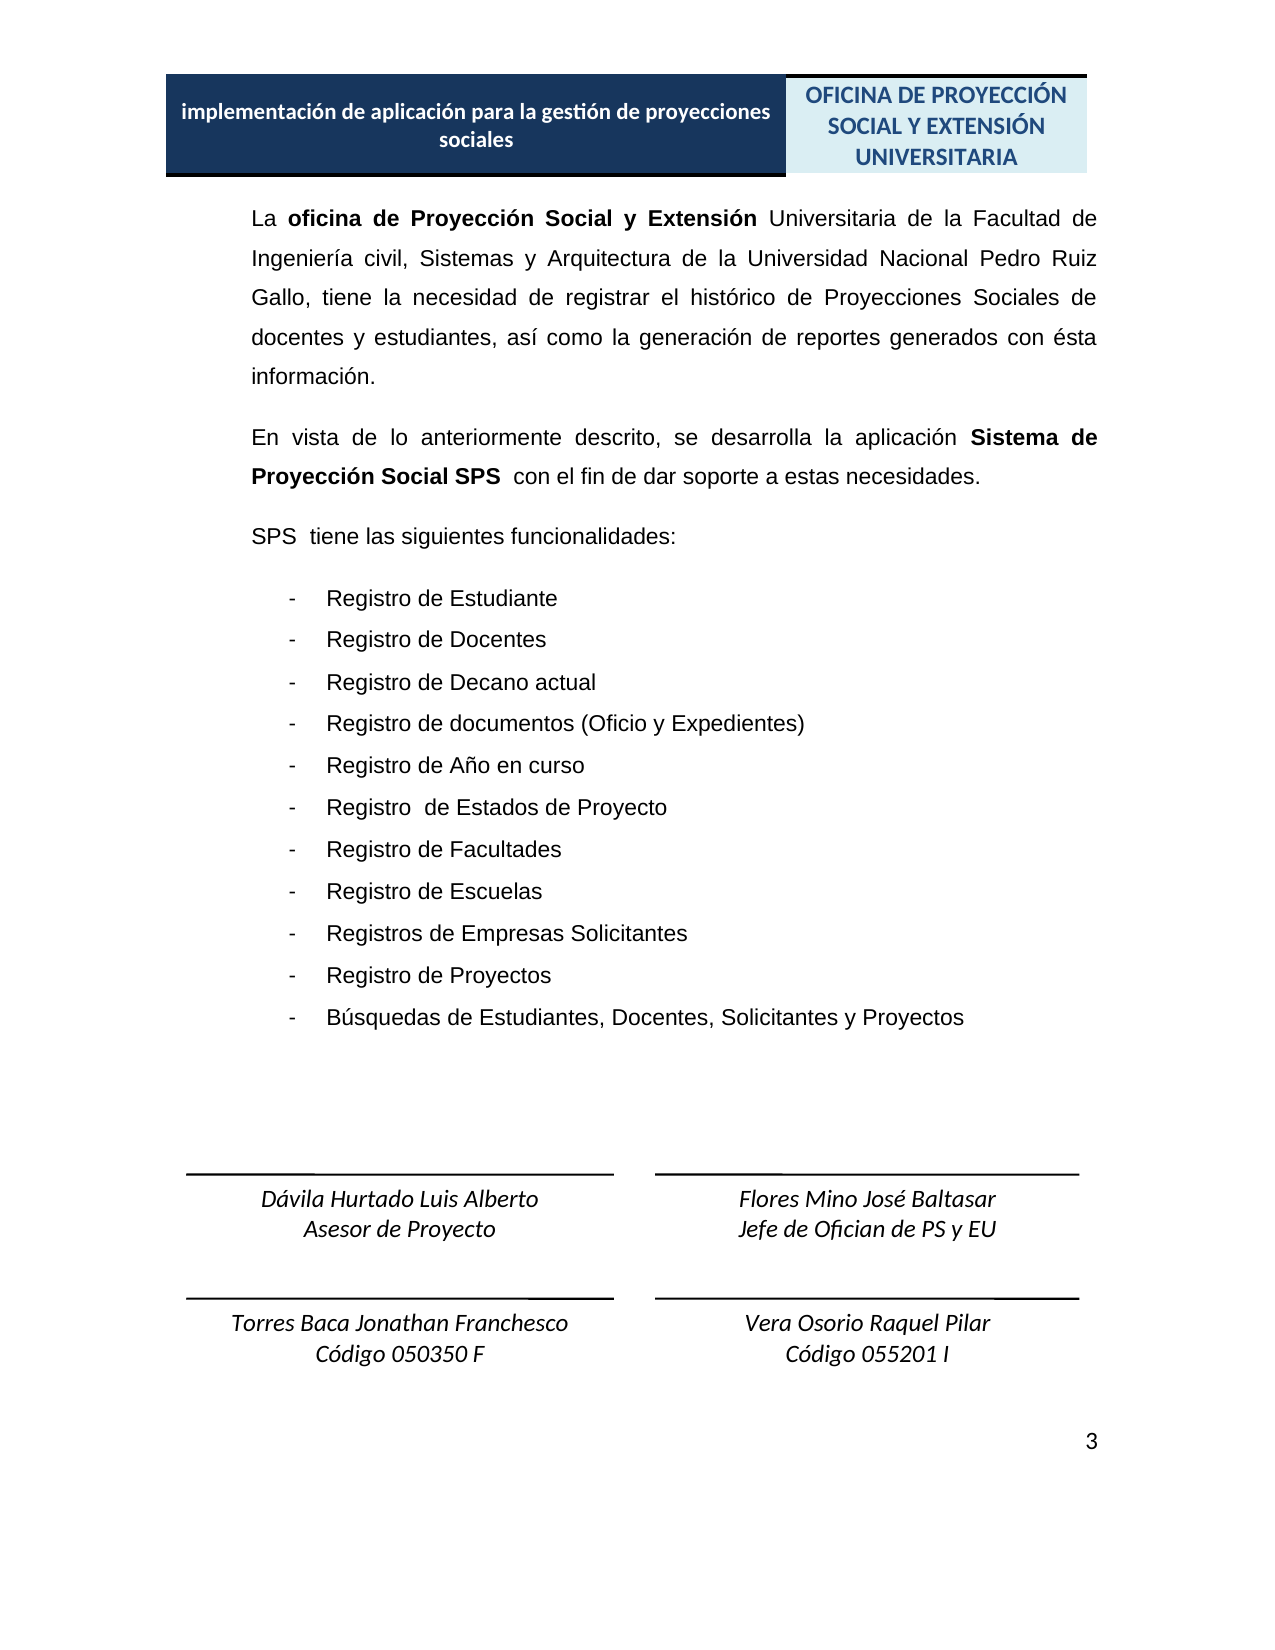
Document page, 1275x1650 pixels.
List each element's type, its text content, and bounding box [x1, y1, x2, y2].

list Registro de Facultades [288, 836, 1098, 863]
list Registro de documentos (Oficio y Expedientes) [288, 709, 1098, 738]
list Registro de Proyectos [288, 961, 1098, 989]
list Registro de Escuelas [288, 877, 1098, 906]
list Registro de Docentes [288, 626, 1098, 654]
text SPS tiene las siguientes funcionalidades: [251, 523, 1098, 550]
text En vista de lo anteriormente descrito, se desarrolla la aplicación Sistema de Proyección Social SPS con el fin de dar soporte a estas necesidades. [251, 423, 1098, 489]
text La oficina de Proyección Social y Extensión Universitaria de la Facultad de Ingeniería civil, Sistemas y Arquitectura de la Universidad Nacional Pedro Ruiz Gallo, tiene la necesidad de registrar el histórico de Proyecciones Sociales de docentes y estudiantes, así como la generación de reportes generados con ésta información. [251, 205, 1098, 389]
list Registro de Año en curso [288, 752, 1098, 779]
list Registro de Decano actual [288, 668, 1098, 696]
list Registros de Empresas Solicitantes [288, 919, 1098, 947]
list Búsquedas de Estudiantes, Docentes, Solicitantes y Proyectos [288, 1003, 1098, 1031]
list Registro de Estudiante [288, 584, 1098, 612]
list Registro de Estados de Proyecto [288, 793, 1098, 822]
